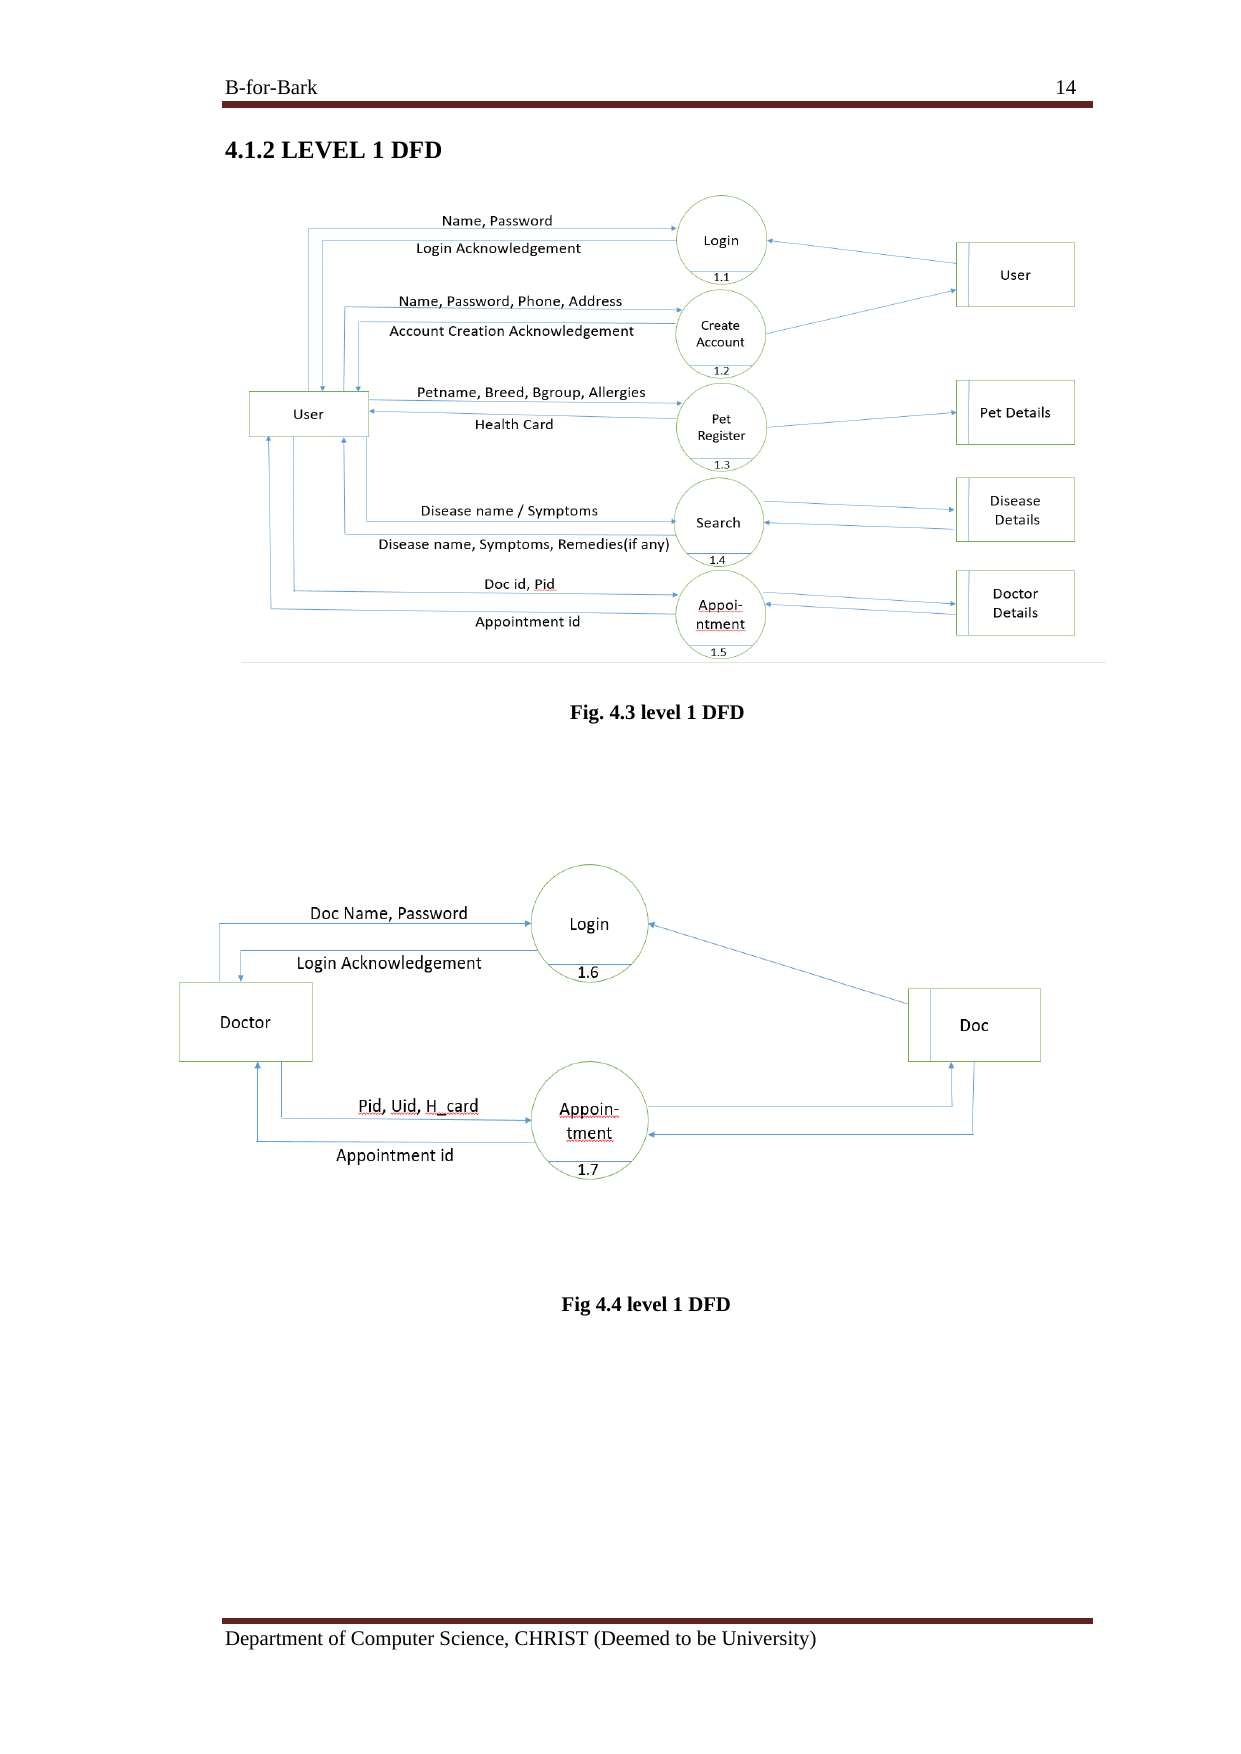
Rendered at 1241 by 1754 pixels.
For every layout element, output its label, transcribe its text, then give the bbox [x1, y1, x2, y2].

list LEVEL 1 DFD [225, 135, 1126, 164]
text Fig. 4.3 level 1 DFD [466, 700, 849, 724]
picture [241, 192, 1106, 663]
picture [166, 797, 1061, 1252]
text Fig 4.4 level 1 DFD [167, 1291, 1126, 1316]
